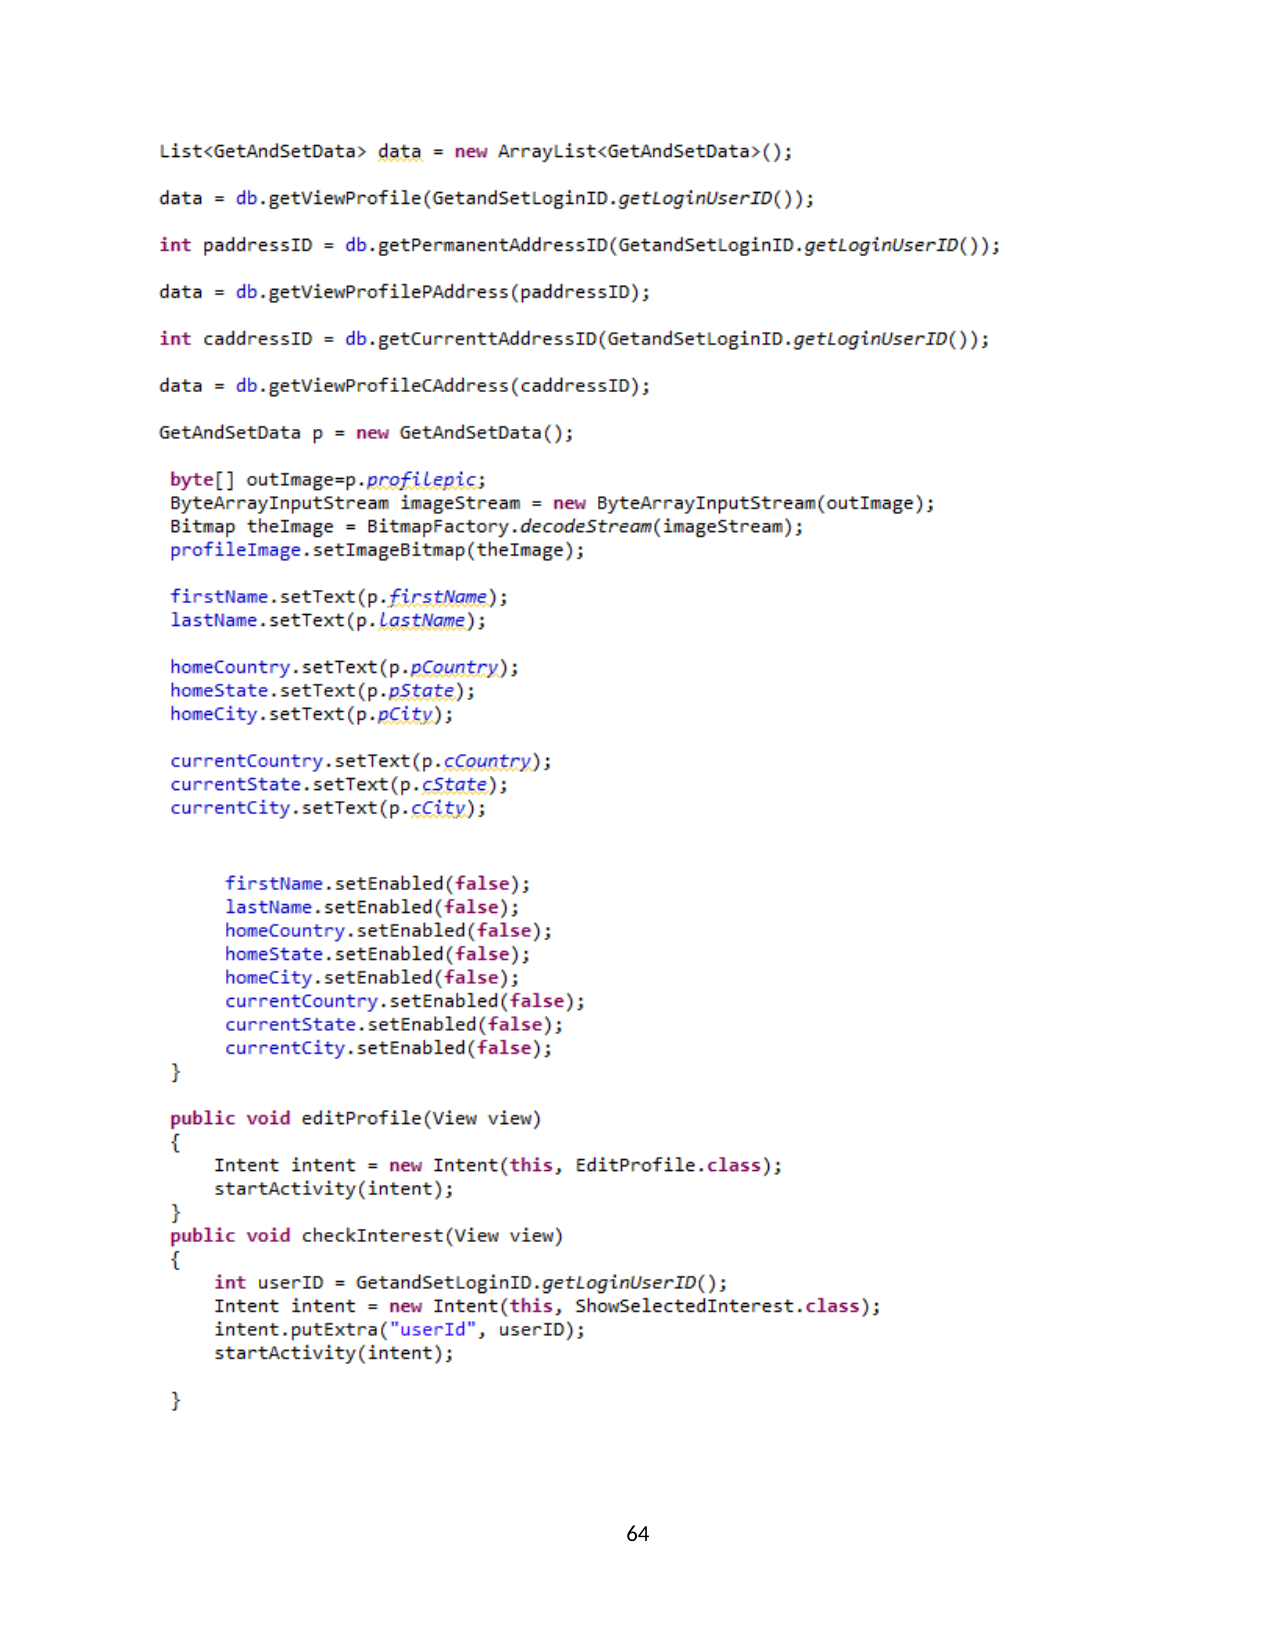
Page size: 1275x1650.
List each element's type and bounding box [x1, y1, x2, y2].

picture [150, 865, 901, 1425]
picture [150, 131, 1005, 825]
